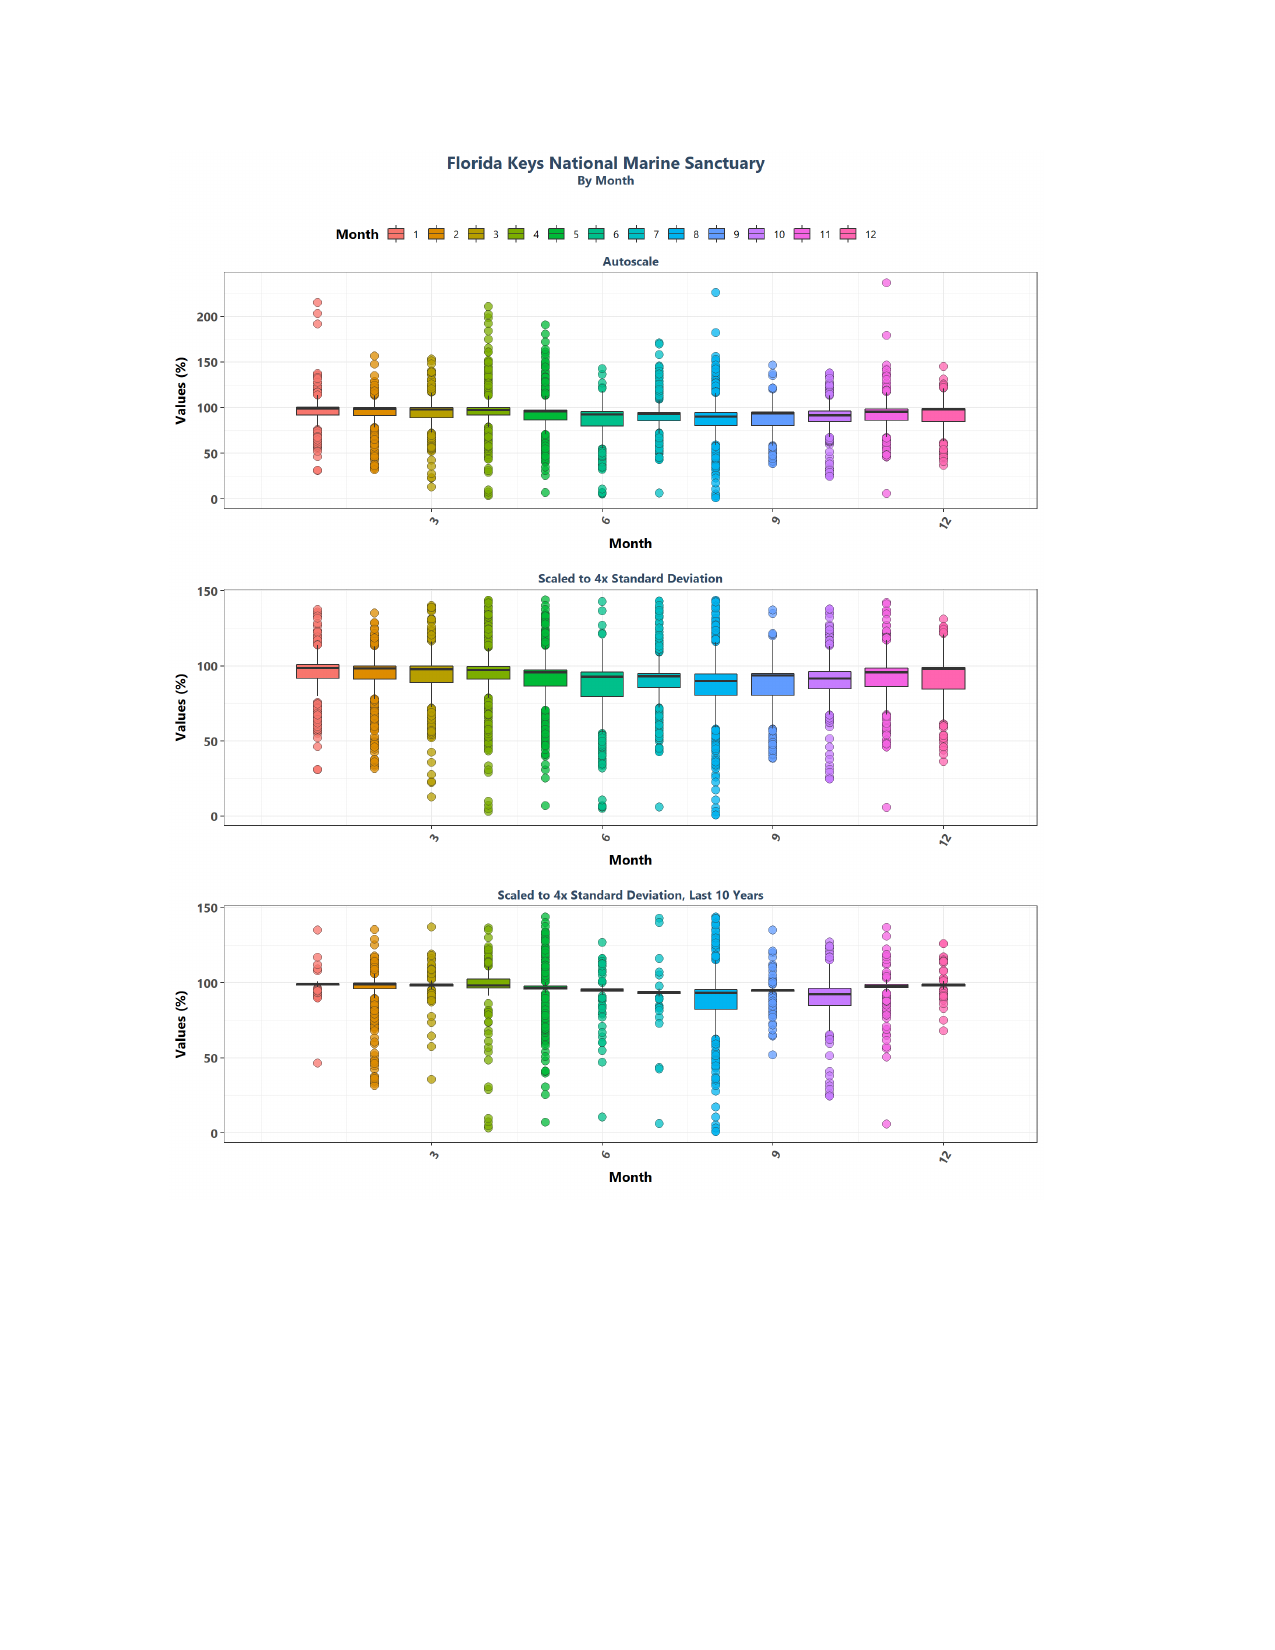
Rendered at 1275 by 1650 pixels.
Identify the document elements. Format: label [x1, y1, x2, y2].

picture [168, 150, 1044, 1200]
